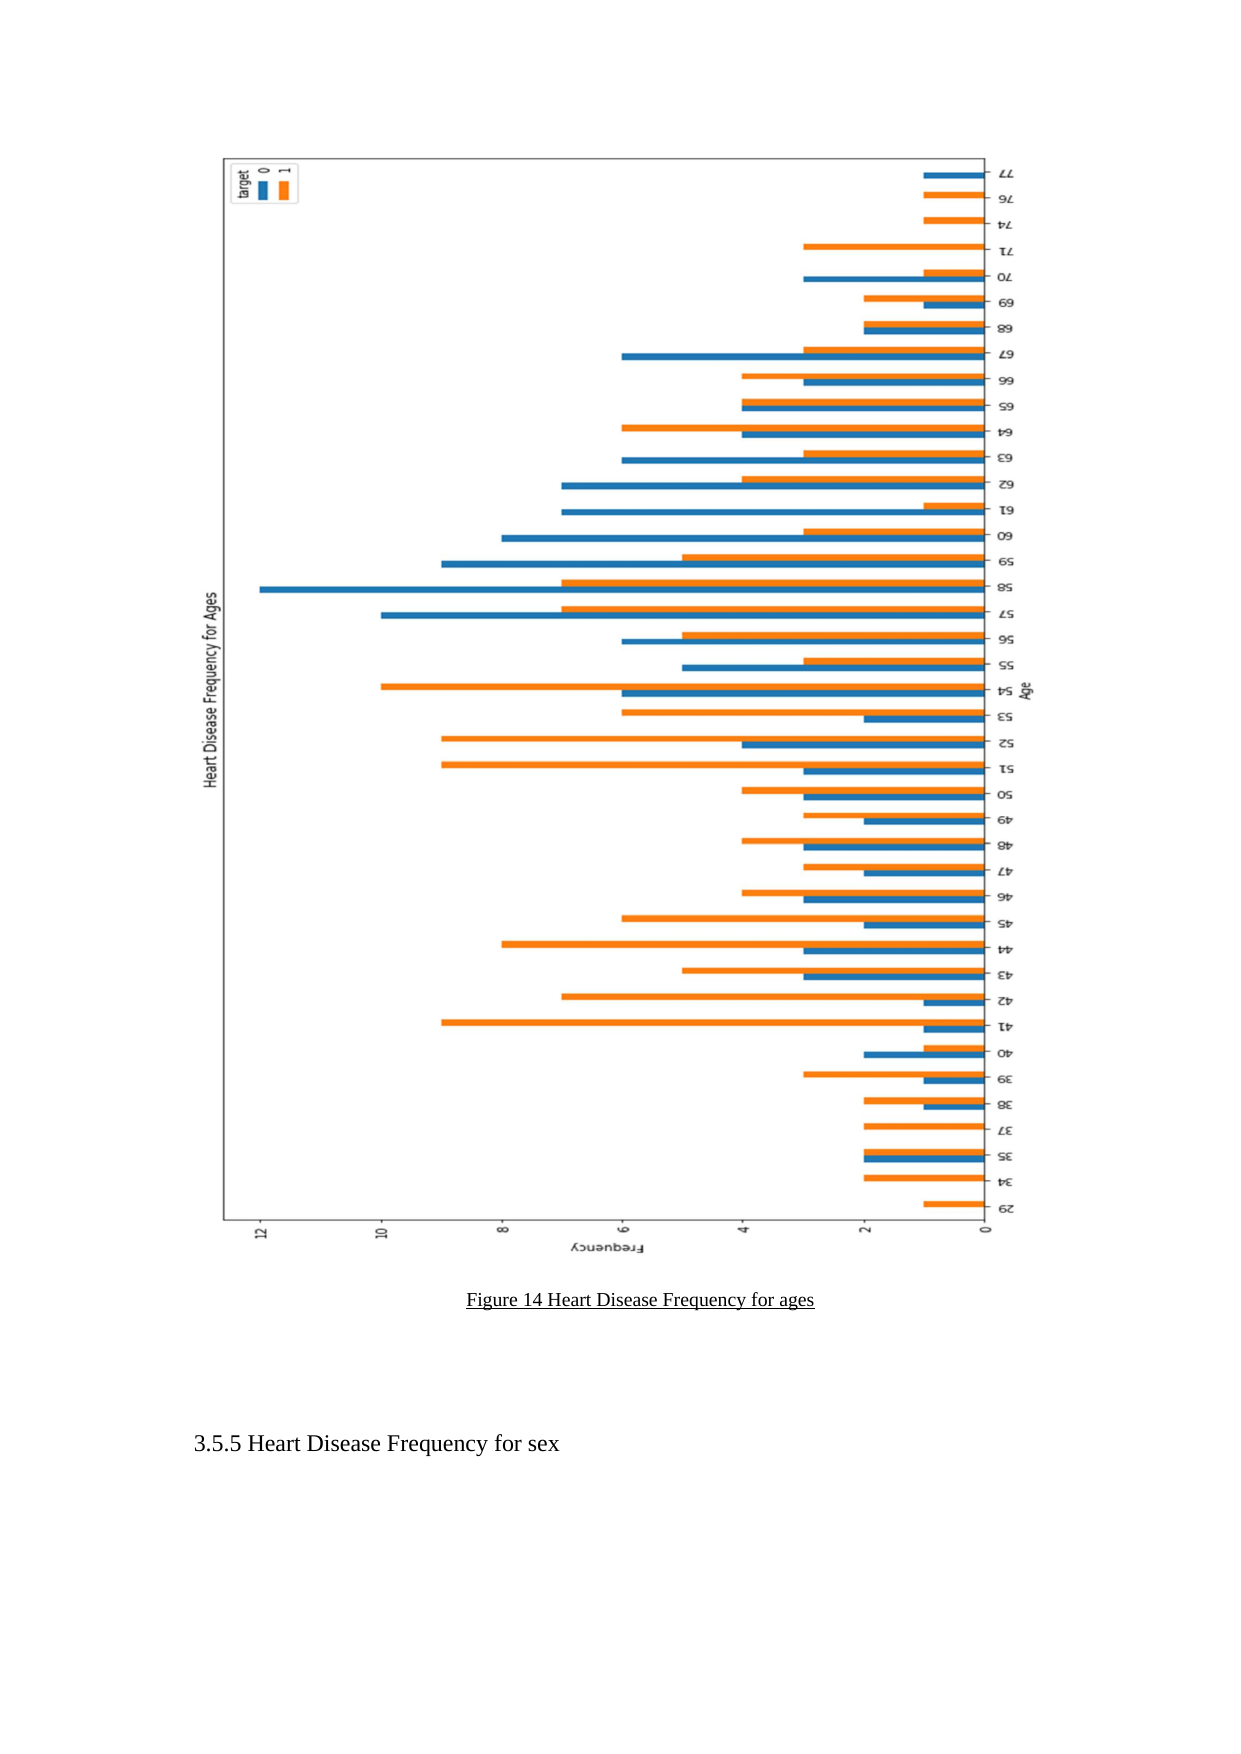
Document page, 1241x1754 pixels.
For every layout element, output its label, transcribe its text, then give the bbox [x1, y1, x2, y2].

text 3.5.5 Heart Disease Frequency for sex [193, 1429, 1092, 1456]
text Figure 14 Heart Disease Frequency for ages [466, 1288, 1092, 1311]
picture [191, 149, 1041, 1260]
